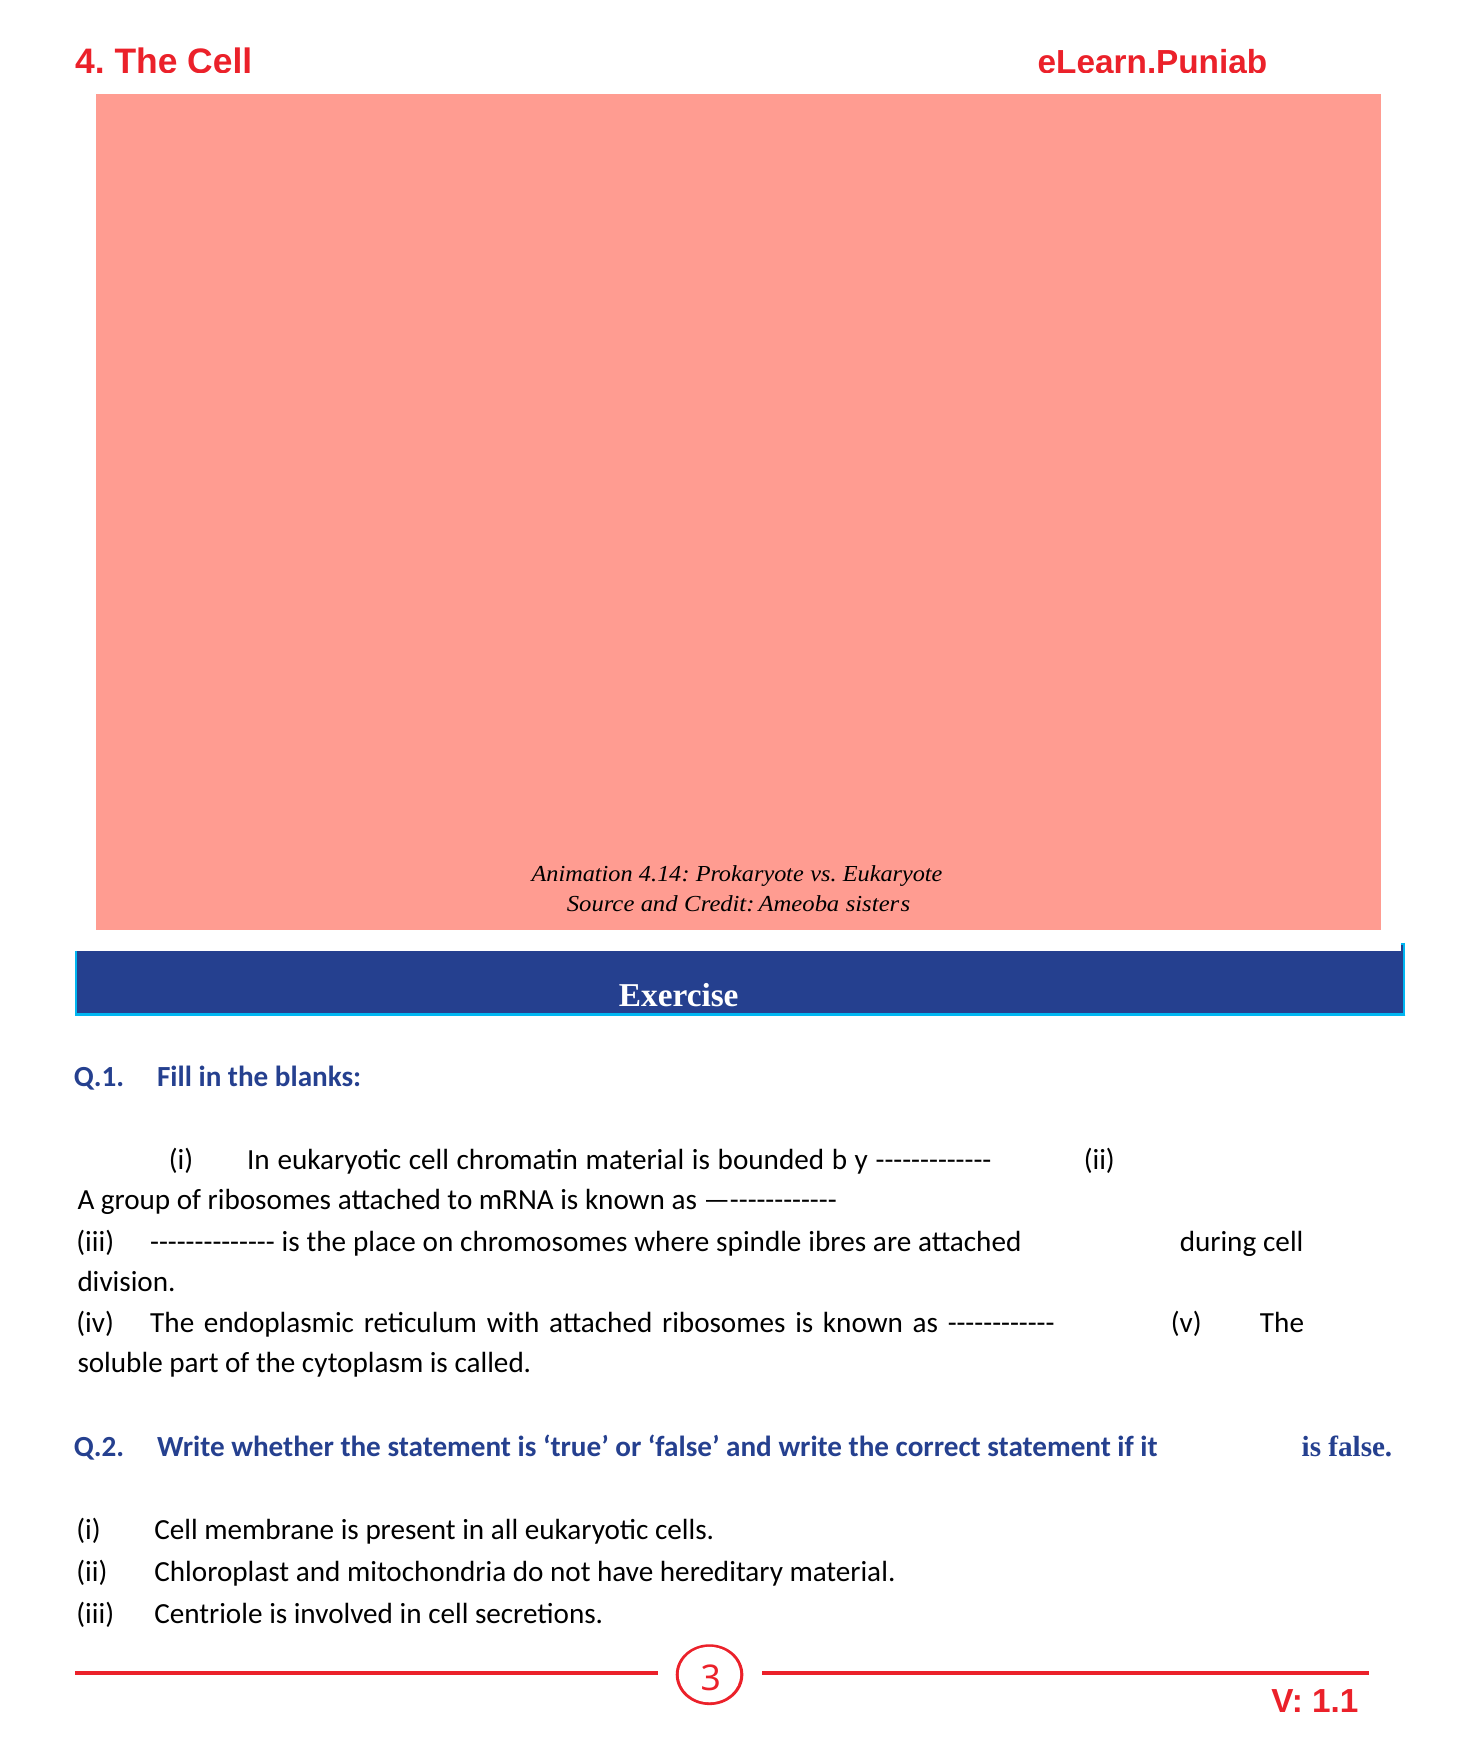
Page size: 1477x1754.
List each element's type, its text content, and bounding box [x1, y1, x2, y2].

text (i) In eukaryotic cell chromatin material is bounded b y ------------- (ii) A group of ribosomes attached to mRNA is known as —------------ [76, 1141, 1119, 1217]
list Chloroplast and mitochondria do not have hereditary material. [76, 1553, 1402, 1588]
text Q.1. Fill in the blanks: [74, 1058, 1403, 1093]
subtitle Exercise [77, 973, 1403, 1013]
list Centriole is involved in cell secretions. [76, 1595, 1402, 1631]
list The endoplasmic reticulum with attached ribosomes is known as ------------ (v) The soluble part of the cytoplasm is called. [76, 1304, 1307, 1380]
list -------------- is the place on chromosomes where spindle ibres are attached during cell division. [76, 1223, 1307, 1298]
list Cell membrane is present in all eukaryotic cells. [76, 1511, 1402, 1547]
text Q.2. Write whether the statement is ‘true’ or ‘false’ and write the correct statement if it is false. [74, 1428, 1403, 1463]
